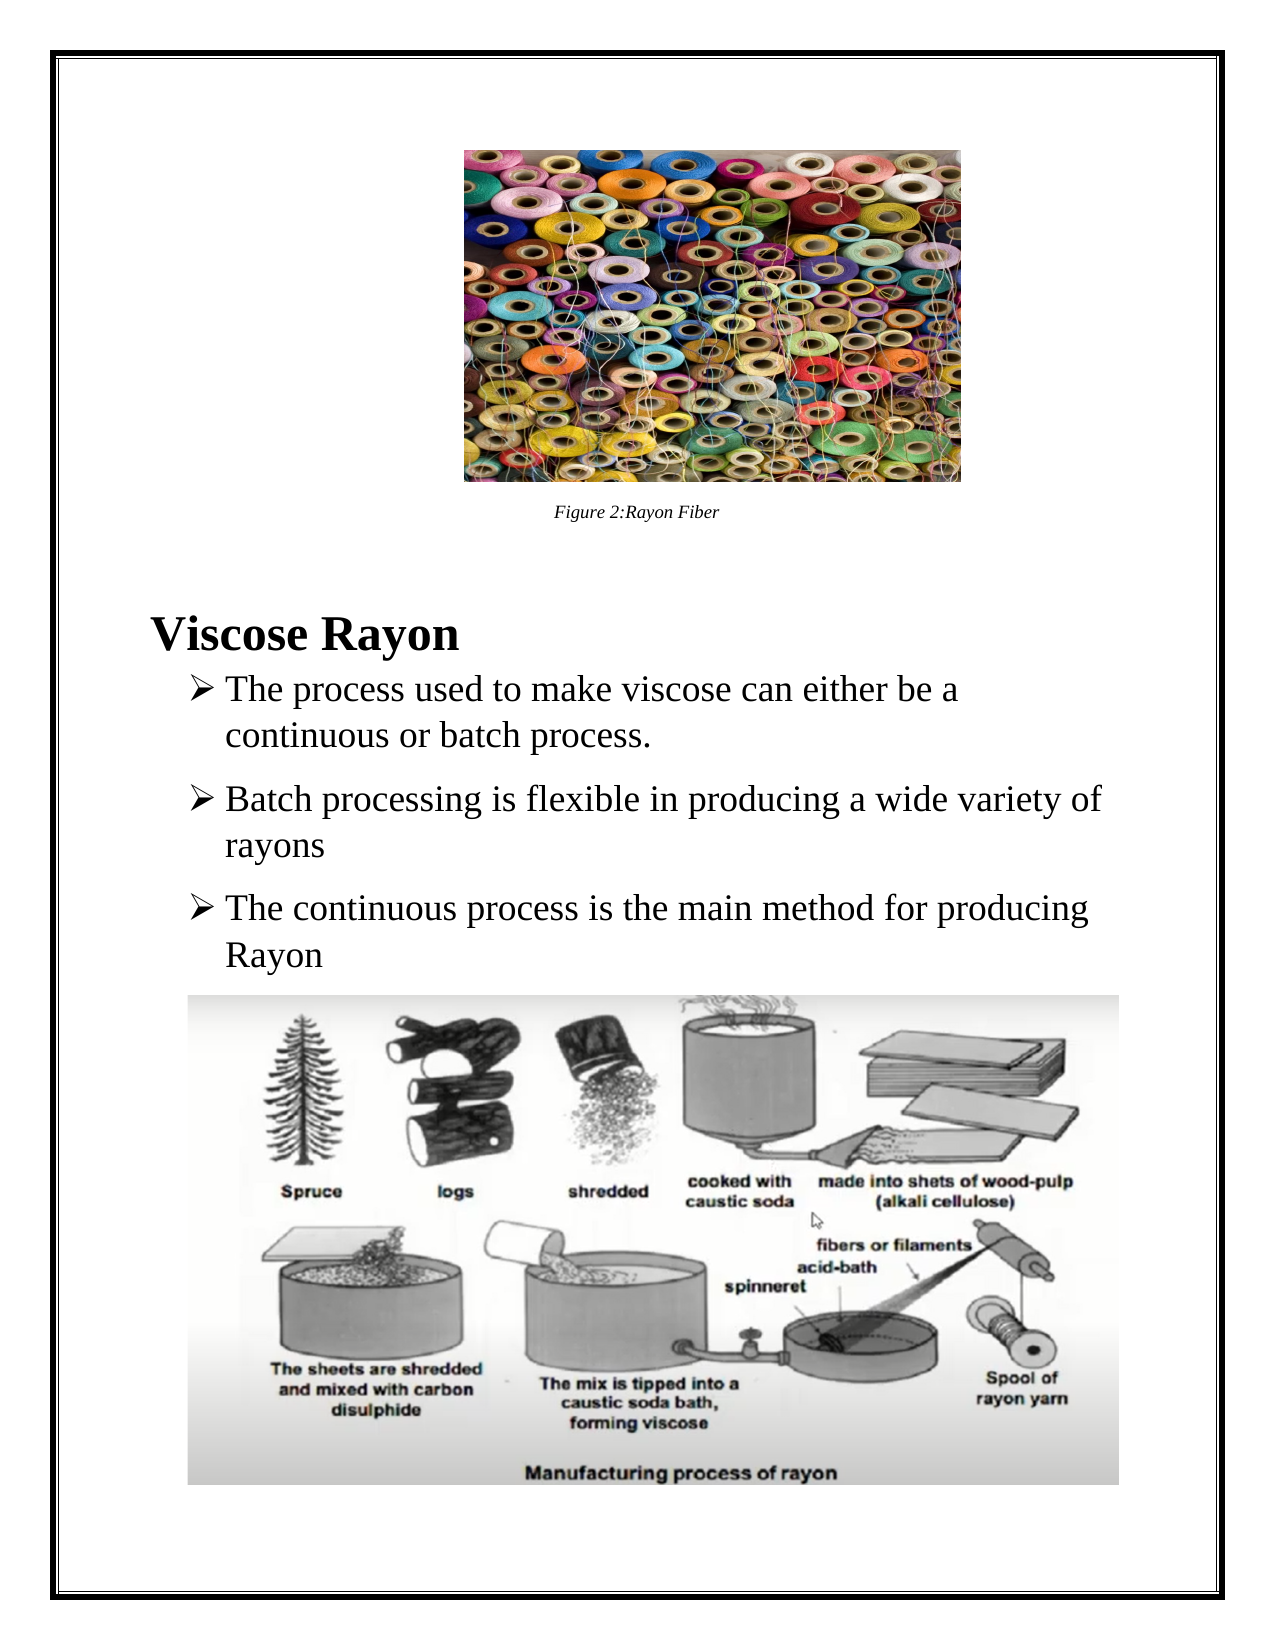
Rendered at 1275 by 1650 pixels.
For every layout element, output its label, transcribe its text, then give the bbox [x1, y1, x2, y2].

picture [187, 995, 1119, 1485]
list The process used to make viscose can either be a continuous or batch process. [187, 666, 1125, 756]
list Batch processing is flexible in producing a wide variety of rayons [187, 776, 1125, 866]
picture [464, 150, 961, 482]
subtitle Viscose Rayon [150, 604, 1125, 662]
text Figure 2:Rayon Fiber [150, 501, 1125, 522]
list The continuous process is the main method for producing Rayon [187, 886, 1125, 975]
